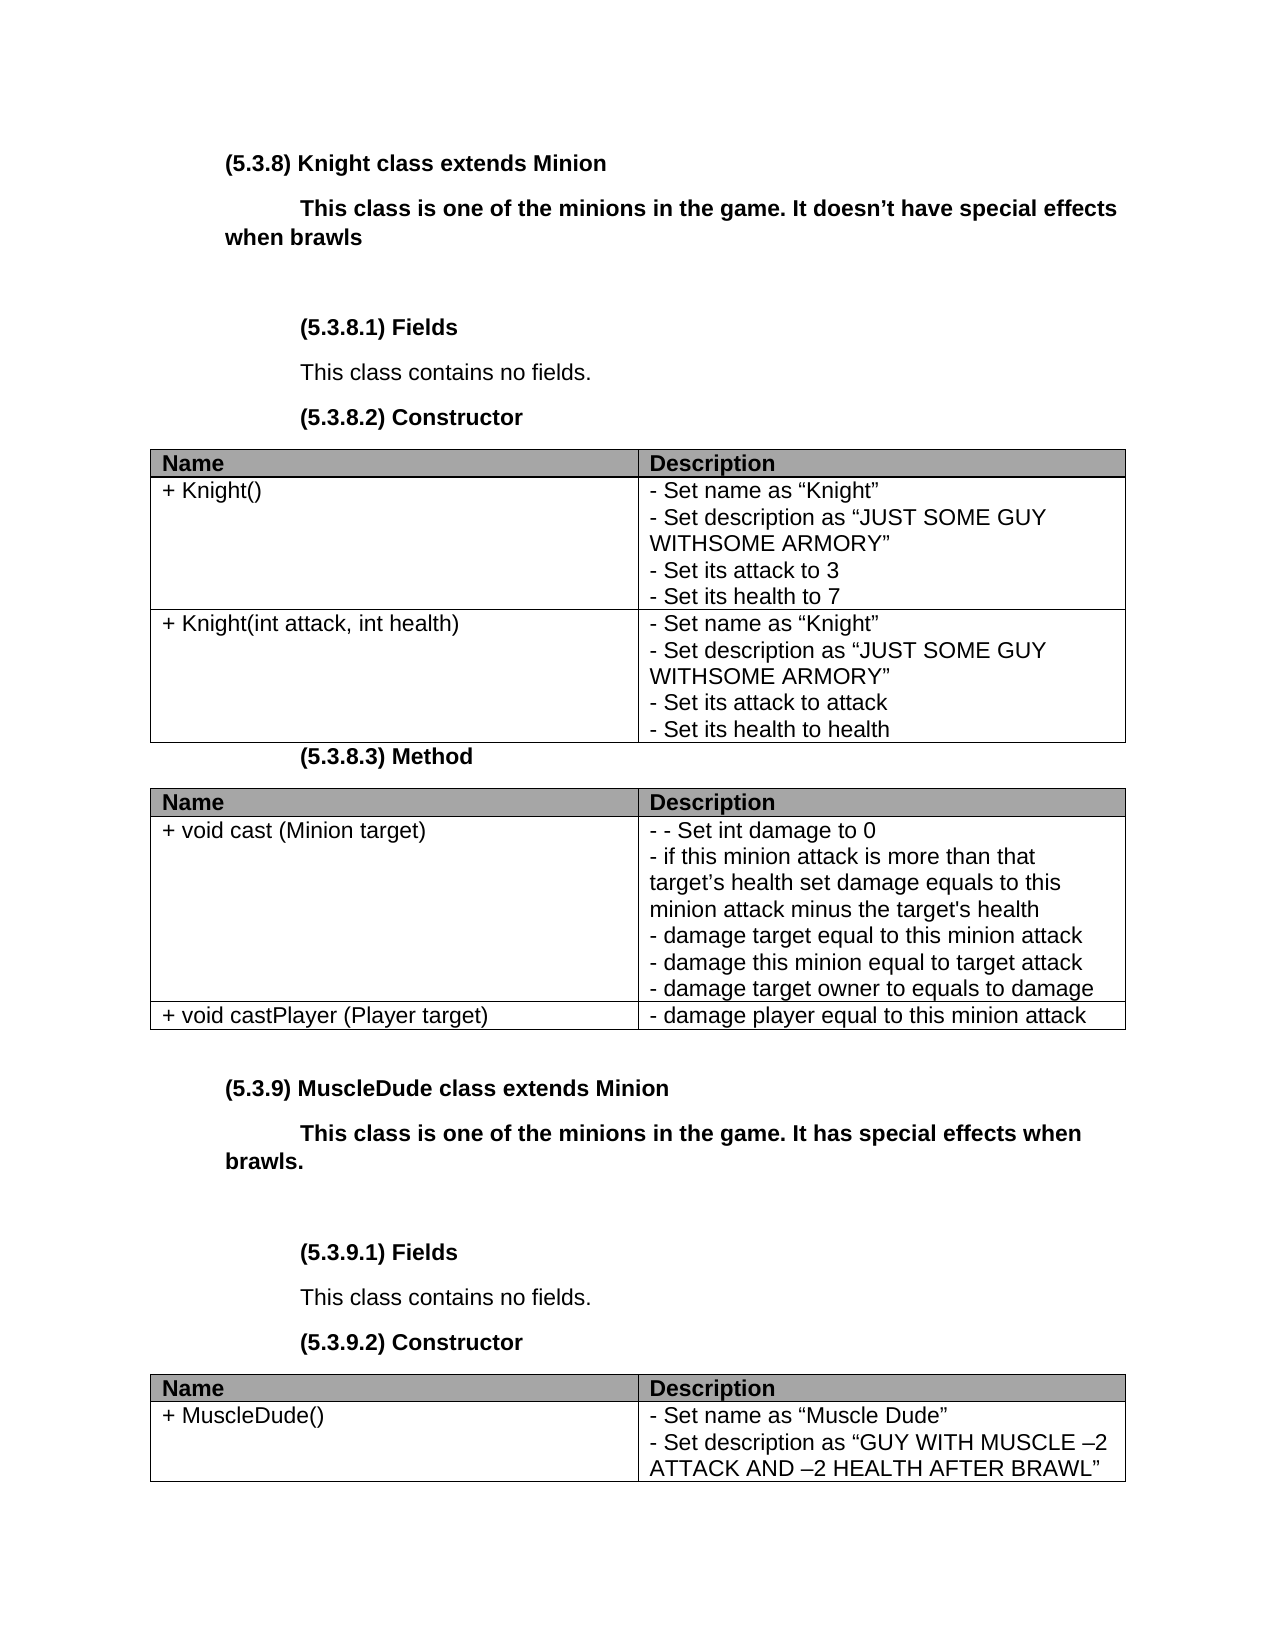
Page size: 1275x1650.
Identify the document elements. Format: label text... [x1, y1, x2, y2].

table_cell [639, 1402, 1125, 1481]
table_header Description [639, 450, 1125, 476]
text (5.3.9.2) Constructor [300, 1329, 1125, 1355]
table_header Description [639, 789, 1125, 816]
table_cell - damage player equal to this minion attack [639, 1002, 1125, 1028]
table_cell + void cast (Minion target) [151, 817, 638, 1001]
table_cell + MuscleDude() [151, 1402, 638, 1481]
text (5.3.9) MuscleDude class extends Minion [225, 1075, 1125, 1101]
text (5.3.8.1) Fields [300, 314, 1125, 340]
table_cell - - Set int damage to 0 - if this minion attack is more than that target’s health set damage equals to this minion attack minus the target's health - damage target equal to this minion attack - damage this minion equal to target attack - damage target owner to equals to damage [639, 817, 1125, 1001]
table_header Description [639, 1375, 1125, 1401]
text This class is one of the minions in the game. It doesn’t have special effects when brawls [225, 195, 1125, 250]
text (5.3.9.1) Fields [300, 1238, 1125, 1265]
text This class contains no fields. [300, 359, 1125, 385]
table_cell + void castPlayer (Player target) [151, 1002, 638, 1028]
text This class contains no fields. [300, 1283, 1125, 1310]
table_cell + Knight(int attack, int health) [151, 610, 638, 742]
text This class is one of the minions in the game. It has special effects when brawls. [225, 1120, 1125, 1174]
table_header Name [151, 1375, 638, 1401]
table_cell - Set name as “Knight” - Set description as “JUST SOME GUY WITHSOME ARMORY” - Set its attack to 3 - Set its health to 7 [639, 478, 1125, 609]
text (5.3.8) Knight class extends Minion [225, 150, 1125, 176]
text (5.3.8.3) Method [225, 743, 1125, 769]
table_header Name [151, 789, 638, 816]
text (5.3.8.2) Constructor [300, 404, 1125, 430]
table_cell - Set name as “Knight” - Set description as “JUST SOME GUY WITHSOME ARMORY” - Set its attack to attack - Set its health to health [639, 610, 1125, 742]
table_cell + Knight() [151, 478, 638, 609]
table_header Name [151, 450, 638, 476]
